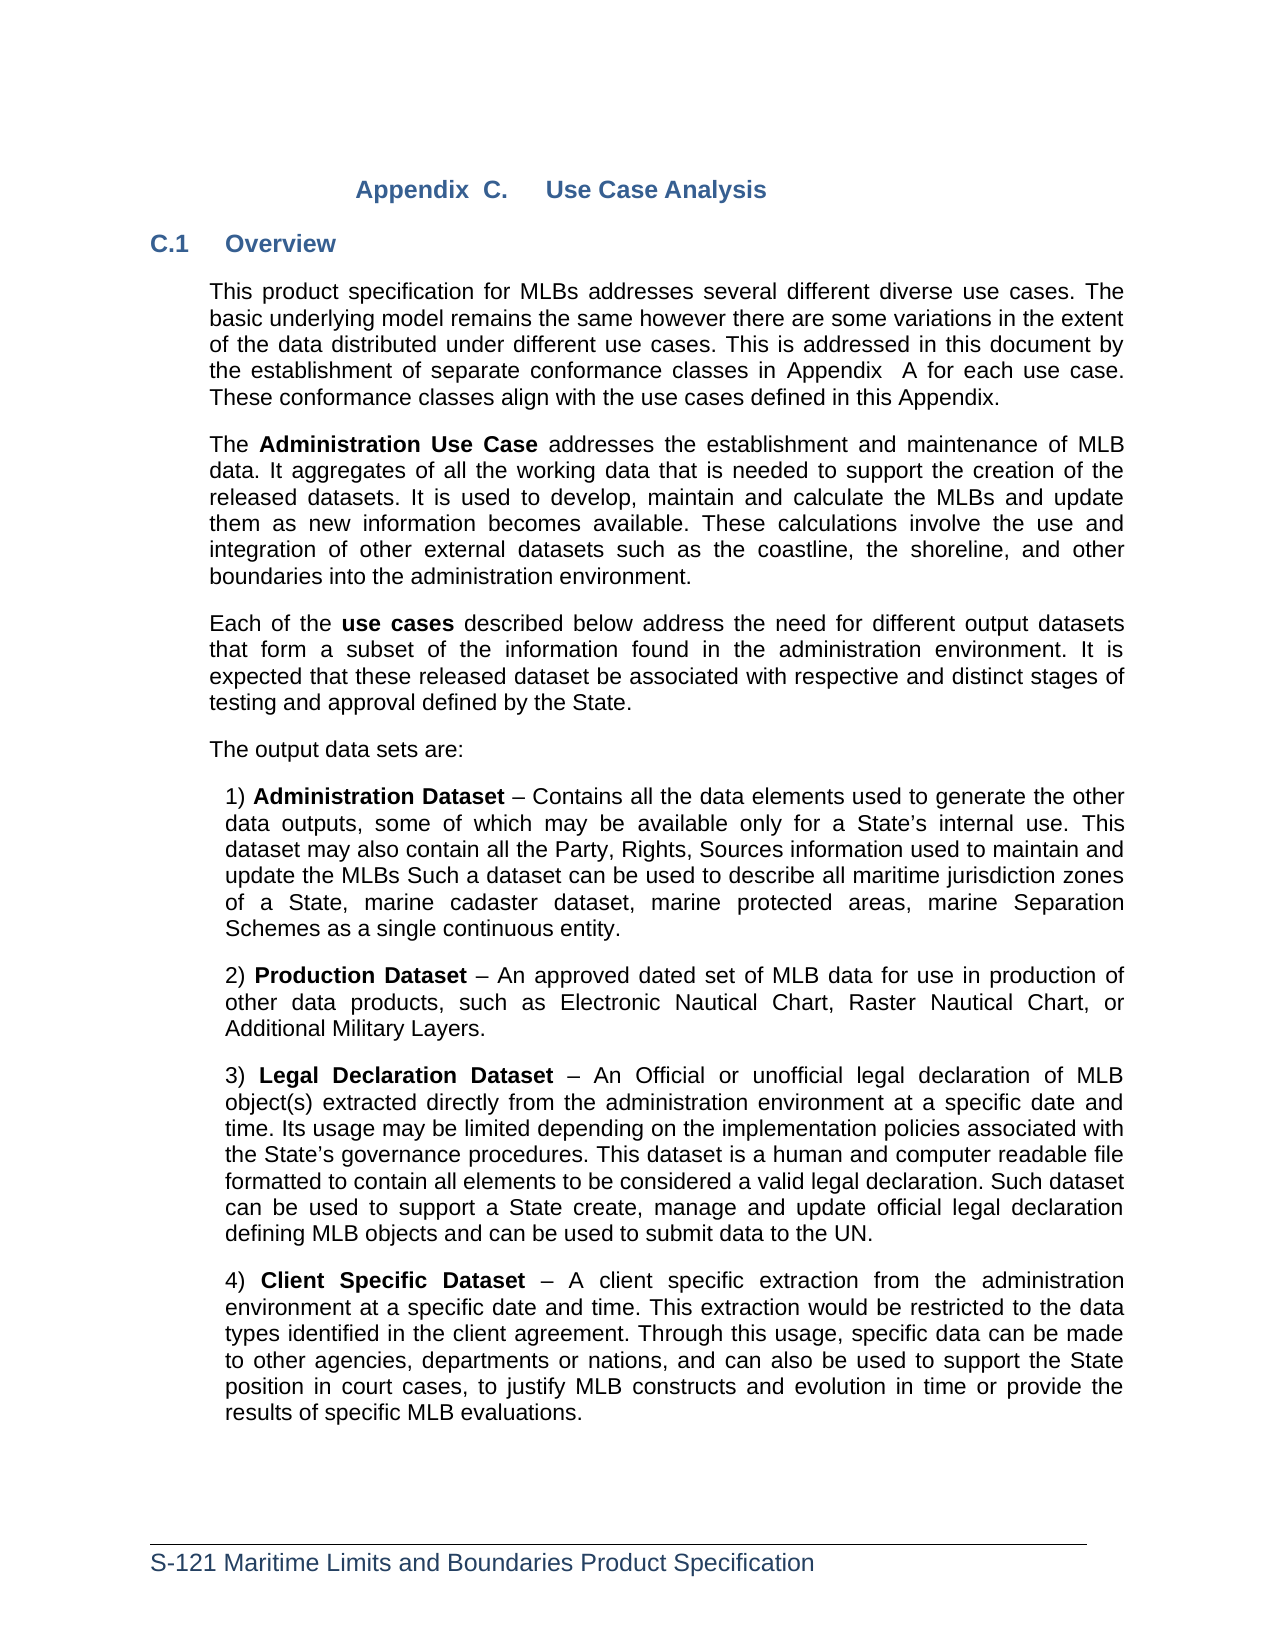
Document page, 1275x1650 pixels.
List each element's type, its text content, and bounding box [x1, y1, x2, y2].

text This product specification for MLBs addresses several different diverse use cases. The basic underlying model remains the same however there are some variations in the extent of the data distributed under different use cases. This is addressed in this document by the establishment of separate conformance classes in Appendix A for each use case. These conformance classes align with the use cases defined in this Appendix. [209, 278, 1125, 410]
text The output data sets are: [209, 736, 1125, 762]
text Each of the use cases described below address the need for different output datasets that form a subset of the information found in the administration environment. It is expected that these released dataset be associated with respective and distinct stages of testing and approval defined by the State. [209, 610, 1125, 715]
text The Administration Use Case addresses the establishment and maintenance of MLB data. It aggregates of all the working data that is needed to support the creation of the released datasets. It is used to develop, maintain and calculate the MLBs and update them as new information becomes available. These calculations involve the use and integration of other external datasets such as the coastline, the shoreline, and other boundaries into the administration environment. [209, 431, 1125, 589]
text 2) Production Dataset – An approved dated set of MLB data for use in production of other data products, such as Electronic Nautical Chart, Raster Nautical Chart, or Additional Military Layers. [225, 962, 1125, 1041]
text 4) Client Specific Dataset – A client specific extraction from the administration environment at a specific date and time. This extraction would be restricted to the data types identified in the client agreement. Through this usage, specific data can be made to other agencies, departments or nations, and can also be used to support the State position in court cases, to justify MLB constructs and evolution in time or provide the results of specific MLB evaluations. [225, 1267, 1125, 1426]
list Overview [150, 229, 1125, 257]
text 1) Administration Dataset – Contains all the data elements used to generate the other data outputs, some of which may be available only for a State’s internal use. This dataset may also contain all the Party, Rights, Sources information used to maintain and update the MLBs Such a dataset can be used to describe all maritime jurisdiction zones of a State, marine cadaster dataset, marine protected areas, marine Separation Schemes as a single continuous entity. [225, 783, 1125, 941]
list Use Case Analysis [150, 175, 1125, 204]
text 3) Legal Declaration Dataset – An Official or unofficial legal declaration of MLB object(s) extracted directly from the administration environment at a specific date and time. Its usage may be limited depending on the implementation policies associated with the State’s governance procedures. This dataset is a human and computer readable file formatted to contain all elements to be considered a valid legal declaration. Such dataset can be used to support a State create, manage and update official legal declaration defining MLB objects and can be used to submit data to the UN. [225, 1062, 1125, 1247]
